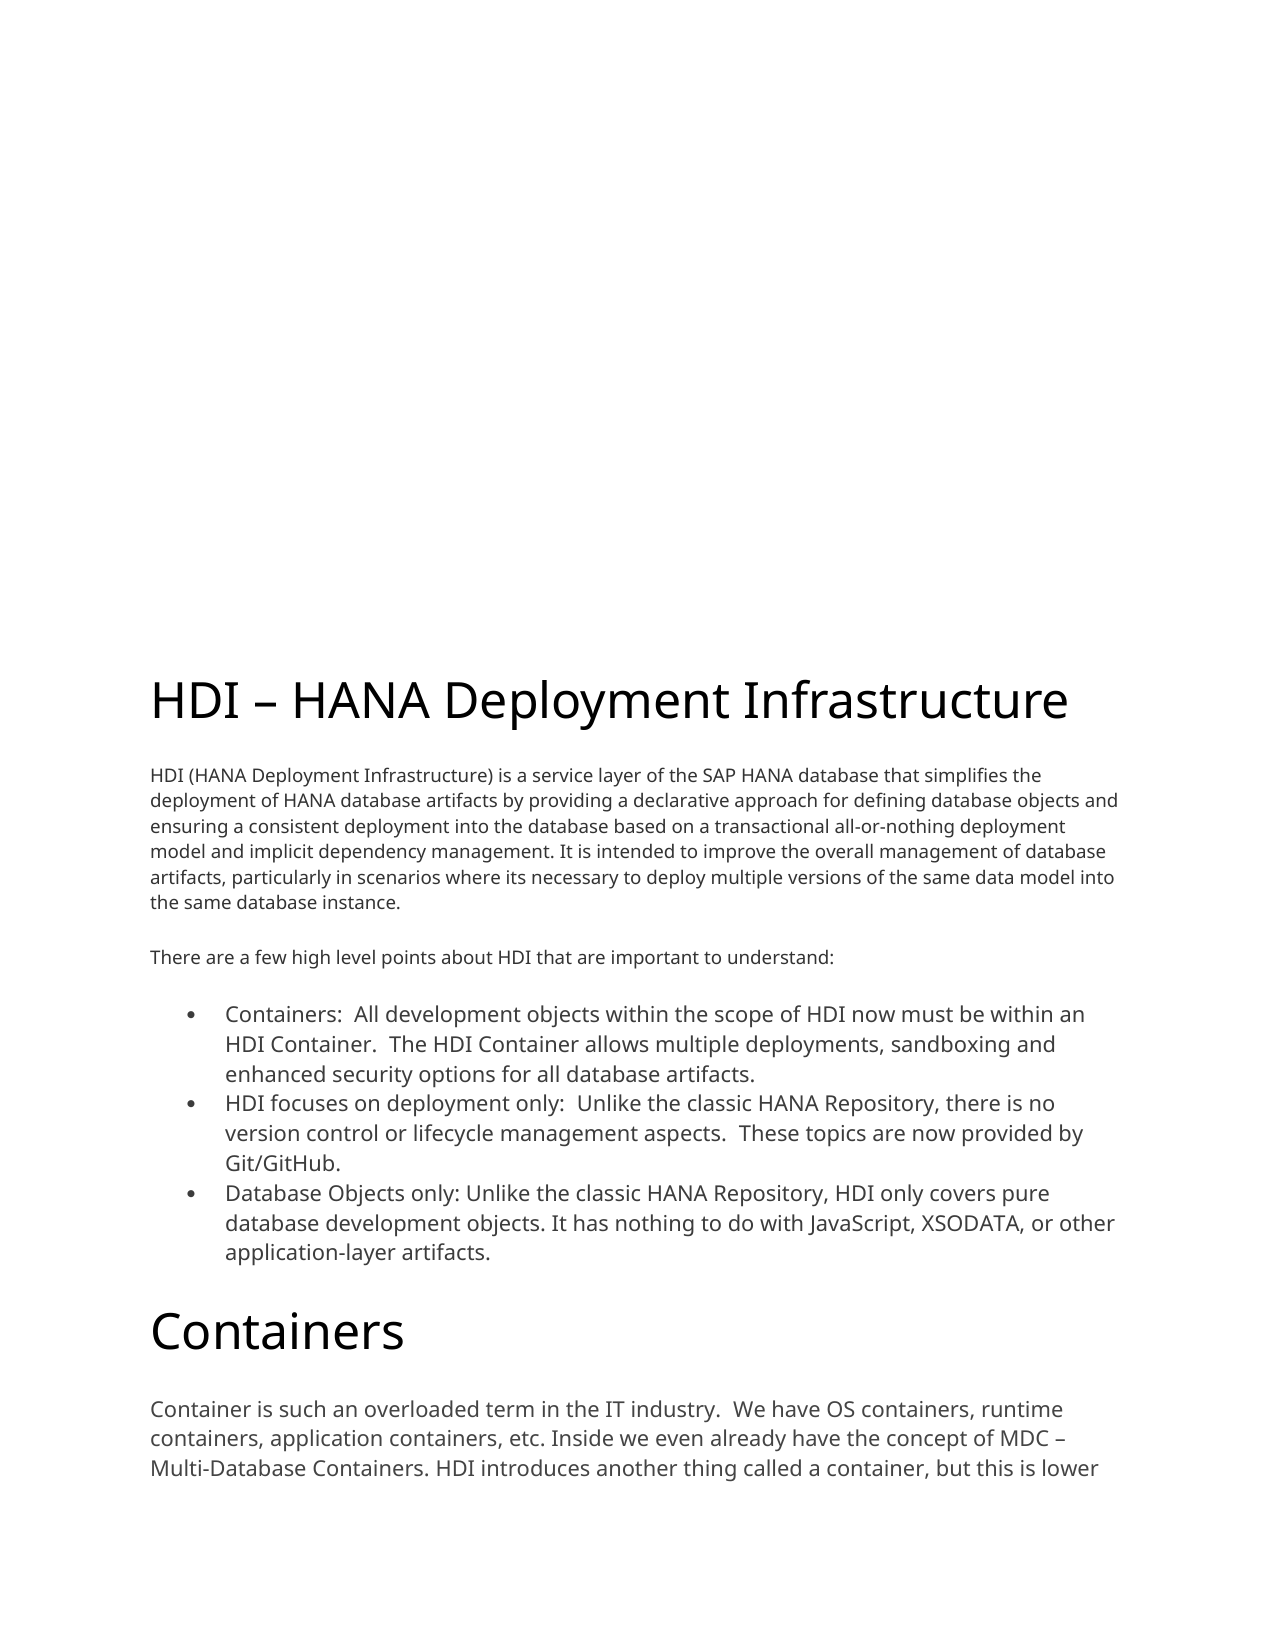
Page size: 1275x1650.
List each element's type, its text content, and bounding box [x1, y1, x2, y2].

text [150, 1393, 1125, 1483]
text There are a few high level points about HDI that are important to understand: [150, 944, 1125, 970]
list HDI focuses on deployment only: Unlike the classic HANA Repository, there is no version control or lifecycle management aspects. These topics are now provided by Git/GitHub. [187, 1088, 1125, 1178]
list Containers: All development objects within the scope of HDI now must be within an HDI Container. The HDI Container allows multiple deployments, sandboxing and enhanced security options for all database artifacts. [187, 999, 1125, 1088]
subtitle Containers [150, 1296, 1125, 1364]
subtitle HDI – HANA Deployment Infrastructure [150, 665, 1125, 733]
text HDI (HANA Deployment Infrastructure) is a service layer of the SAP HANA database that simplifies the deployment of HANA database artifacts by providing a declarative approach for defining database objects and ensuring a consistent deployment into the database based on a transactional all-or-nothing deployment model and implicit dependency management. It is intended to improve the overall management of database artifacts, particularly in scenarios where its necessary to deploy multiple versions of the same data model into the same database instance. [150, 762, 1125, 915]
list Database Objects only: Unlike the classic HANA Repository, HDI only covers pure database development objects. It has nothing to do with JavaScript, XSODATA, or other application-layer artifacts. [187, 1178, 1125, 1267]
